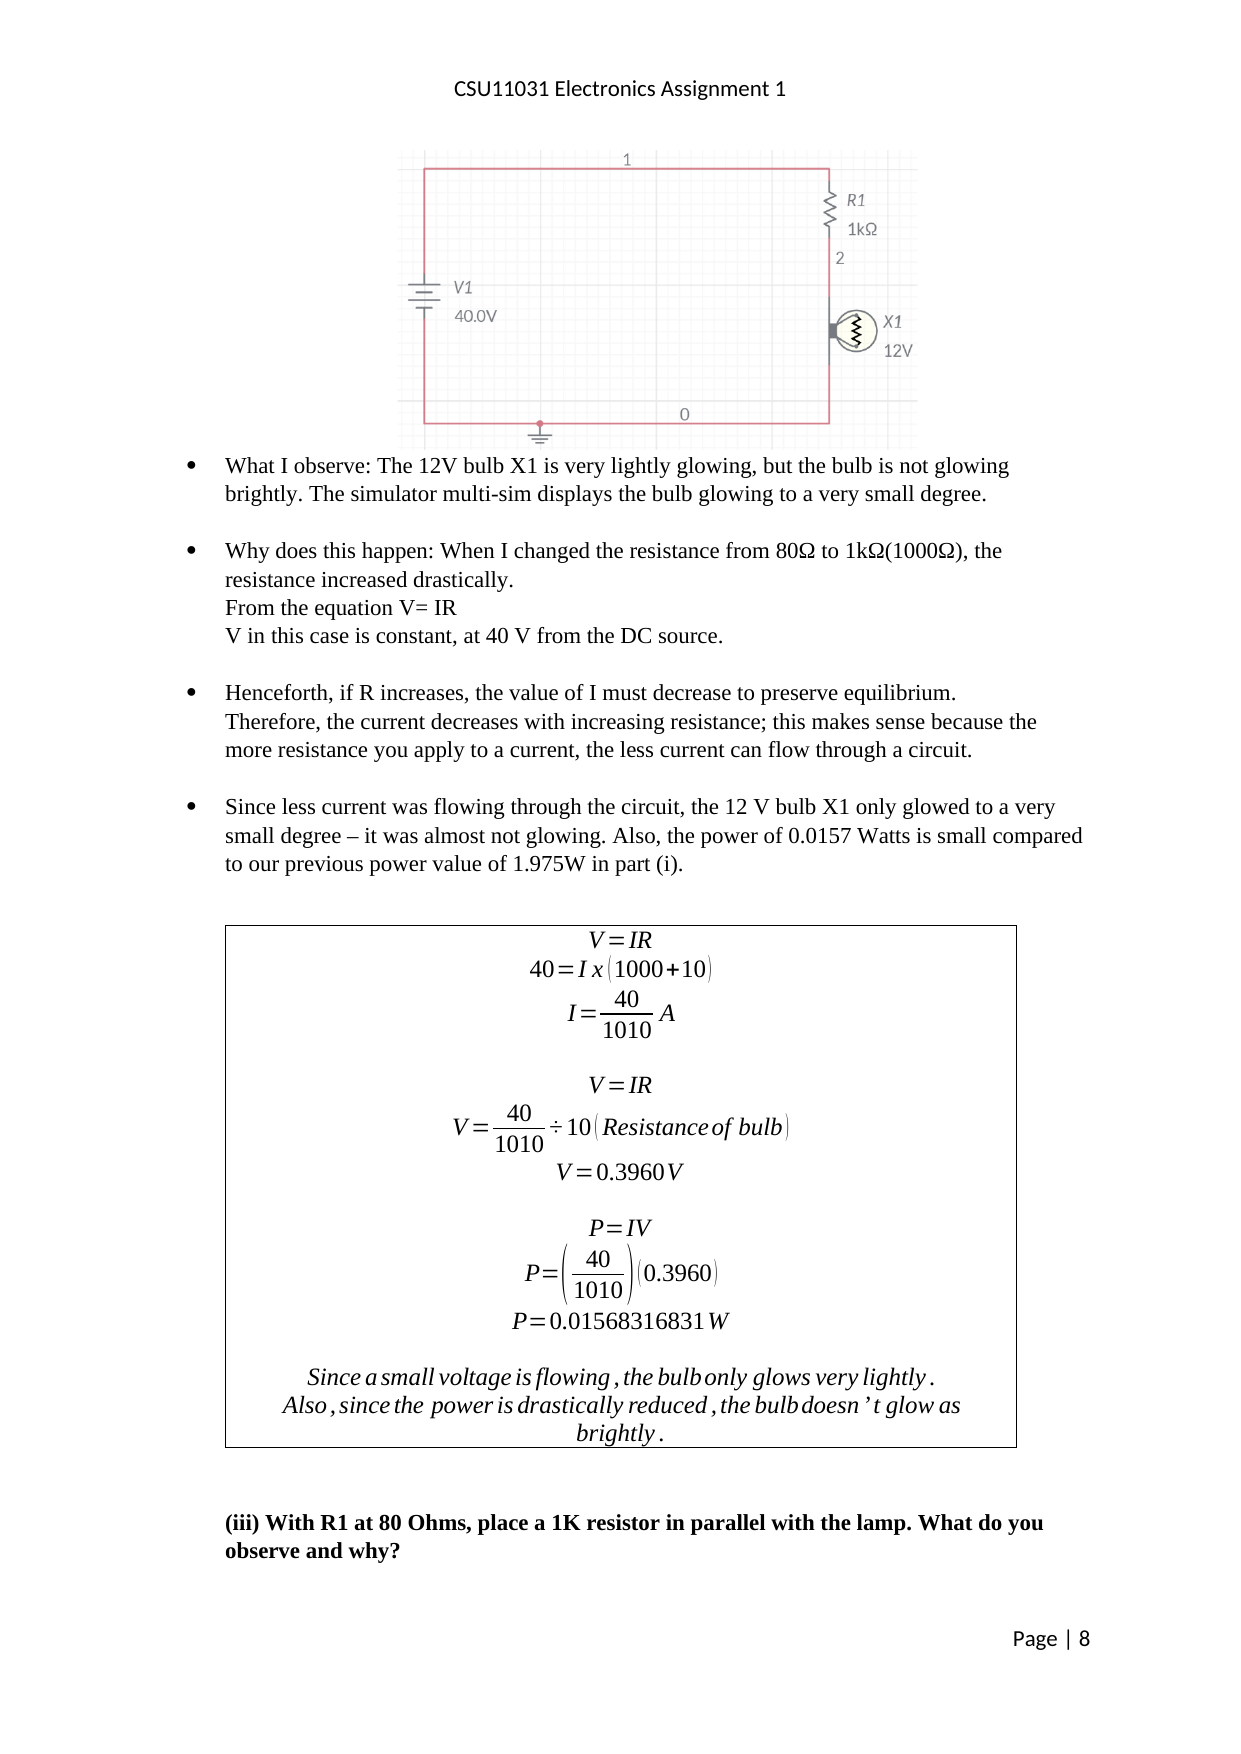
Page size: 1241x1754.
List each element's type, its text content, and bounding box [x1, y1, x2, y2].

list Why does this happen: When I changed the resistance from 80Ω to 1kΩ(1000Ω), the resistance increased drastically. [187, 537, 1090, 592]
list Therefore, the current decreases with increasing resistance; this makes sense because the more resistance you apply to a current, the less current can flow through a circuit. [225, 708, 1090, 763]
list From the equation V= IR [225, 594, 1090, 621]
table_header [226, 926, 1016, 1447]
list observe and why? [225, 1537, 1090, 1563]
list Henceforth, if R increases, the value of I must decrease to preserve equilibrium. [187, 679, 1090, 706]
list V in this case is constant, at 40 V from the DC source. [225, 623, 1090, 649]
list What I observe: The 12V bulb X1 is very lightly glowing, but the bulb is not glowing brightly. The simulator multi-sim displays the bulb glowing to a very small degree. [187, 452, 1090, 507]
picture [397, 150, 918, 450]
list Since less current was flowing through the circuit, the 12 V bulb X1 only glowed to a very small degree – it was almost not glowing. Also, the power of 0.0157 Watts is small compared to our previous power value of 1.975W in part (i). [187, 793, 1090, 876]
list (iii) With R1 at 80 Ohms, place a 1K resistor in parallel with the lamp. What do you [225, 1509, 1090, 1535]
